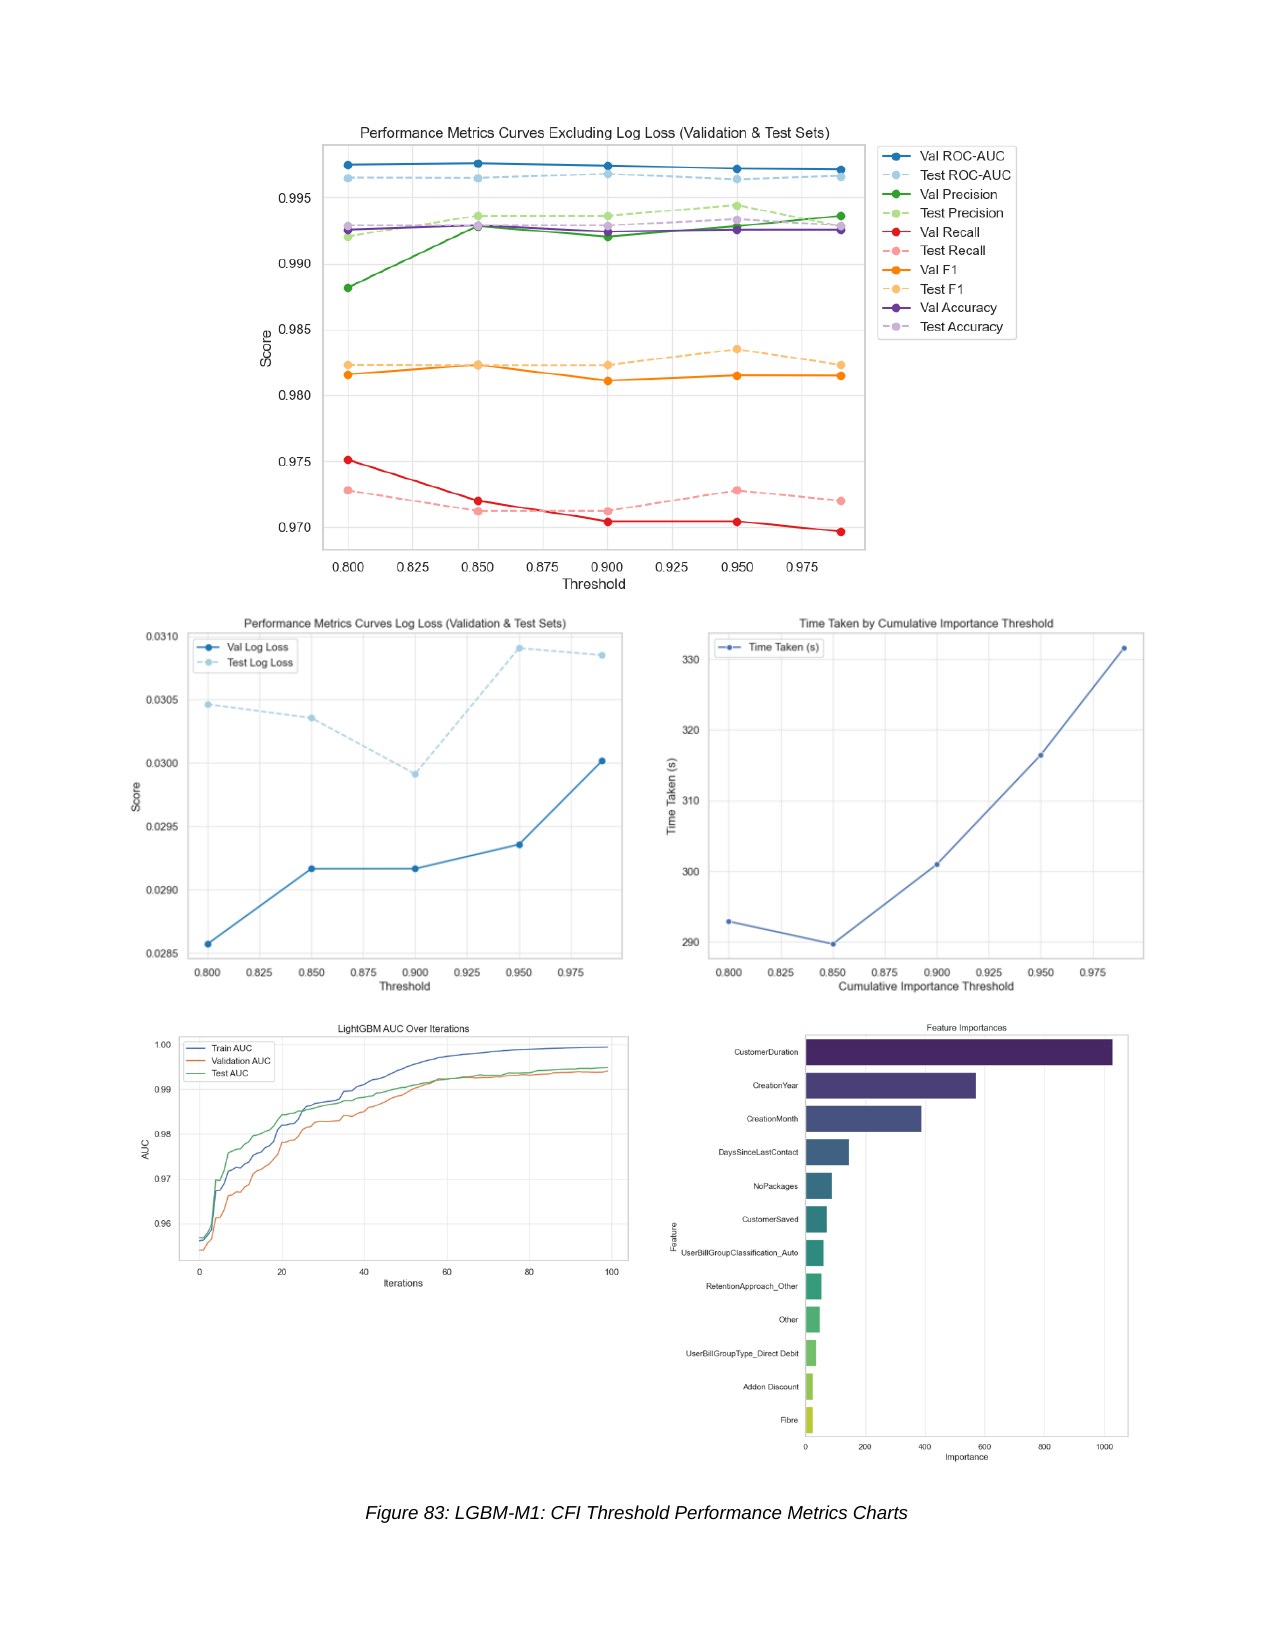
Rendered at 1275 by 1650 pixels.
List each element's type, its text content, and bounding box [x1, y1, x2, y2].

picture [251, 118, 1024, 600]
picture [136, 1019, 1139, 1473]
picture [118, 612, 1157, 1007]
